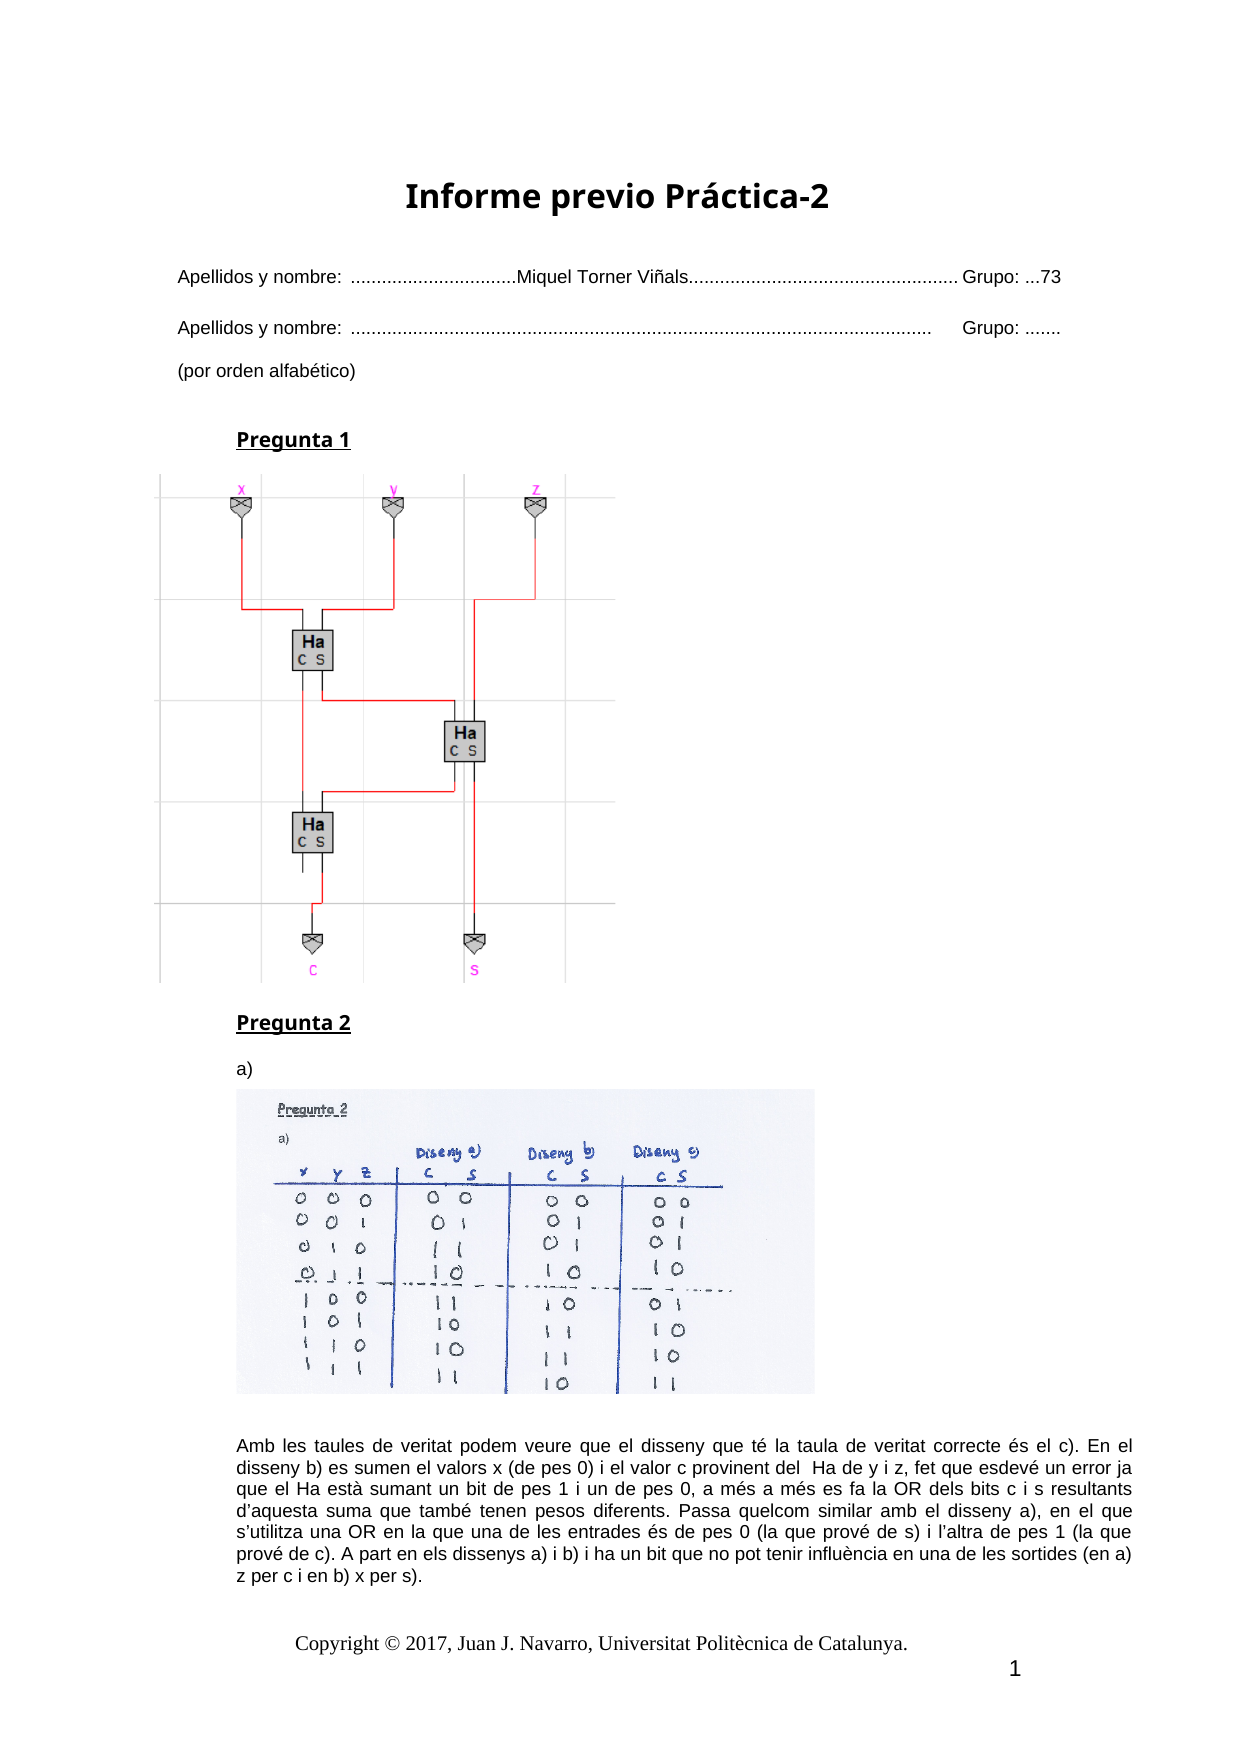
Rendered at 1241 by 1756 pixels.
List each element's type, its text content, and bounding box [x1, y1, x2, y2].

picture [236, 1089, 815, 1394]
text (por orden alfabético) [177, 360, 1134, 381]
subtitle Pregunta 1 [236, 425, 1134, 453]
text Apellidos y nombre: ................................................................................................................ Grupo: ....... [177, 317, 1134, 338]
subtitle Informe previo Práctica-2 [405, 172, 835, 218]
picture [154, 474, 616, 983]
text Apellidos y nombre: ................................Miquel Torner Viñals.................................................... Grupo: ...73 [177, 266, 1134, 288]
text Pregunta 2 [236, 1008, 1134, 1037]
text Amb les taules de veritat podem veure que el disseny que té la taula de veritat correcte és el c). En el disseny b) es sumen el valors x (de pes 0) i el valor c provinent del Ha de y i z, fet que esdevé un error ja que el Ha està sumant un bit de pes 1 i un de pes 0, a més a més es fa la OR dels bits c i s resultants d’aquesta suma que també tenen pesos diferents. Passa quelcom similar amb el disseny a), en el que s’utilitza una OR en la que una de les entrades és de pes 0 (la que prové de s) i l’altra de pes 1 (la que prové de c). A part en els dissenys a) i b) i ha un bit que no pot tenir influència en una de les sortides (en a) z per c i en b) x per s). [236, 1435, 1134, 1586]
text a) [236, 1058, 1134, 1079]
